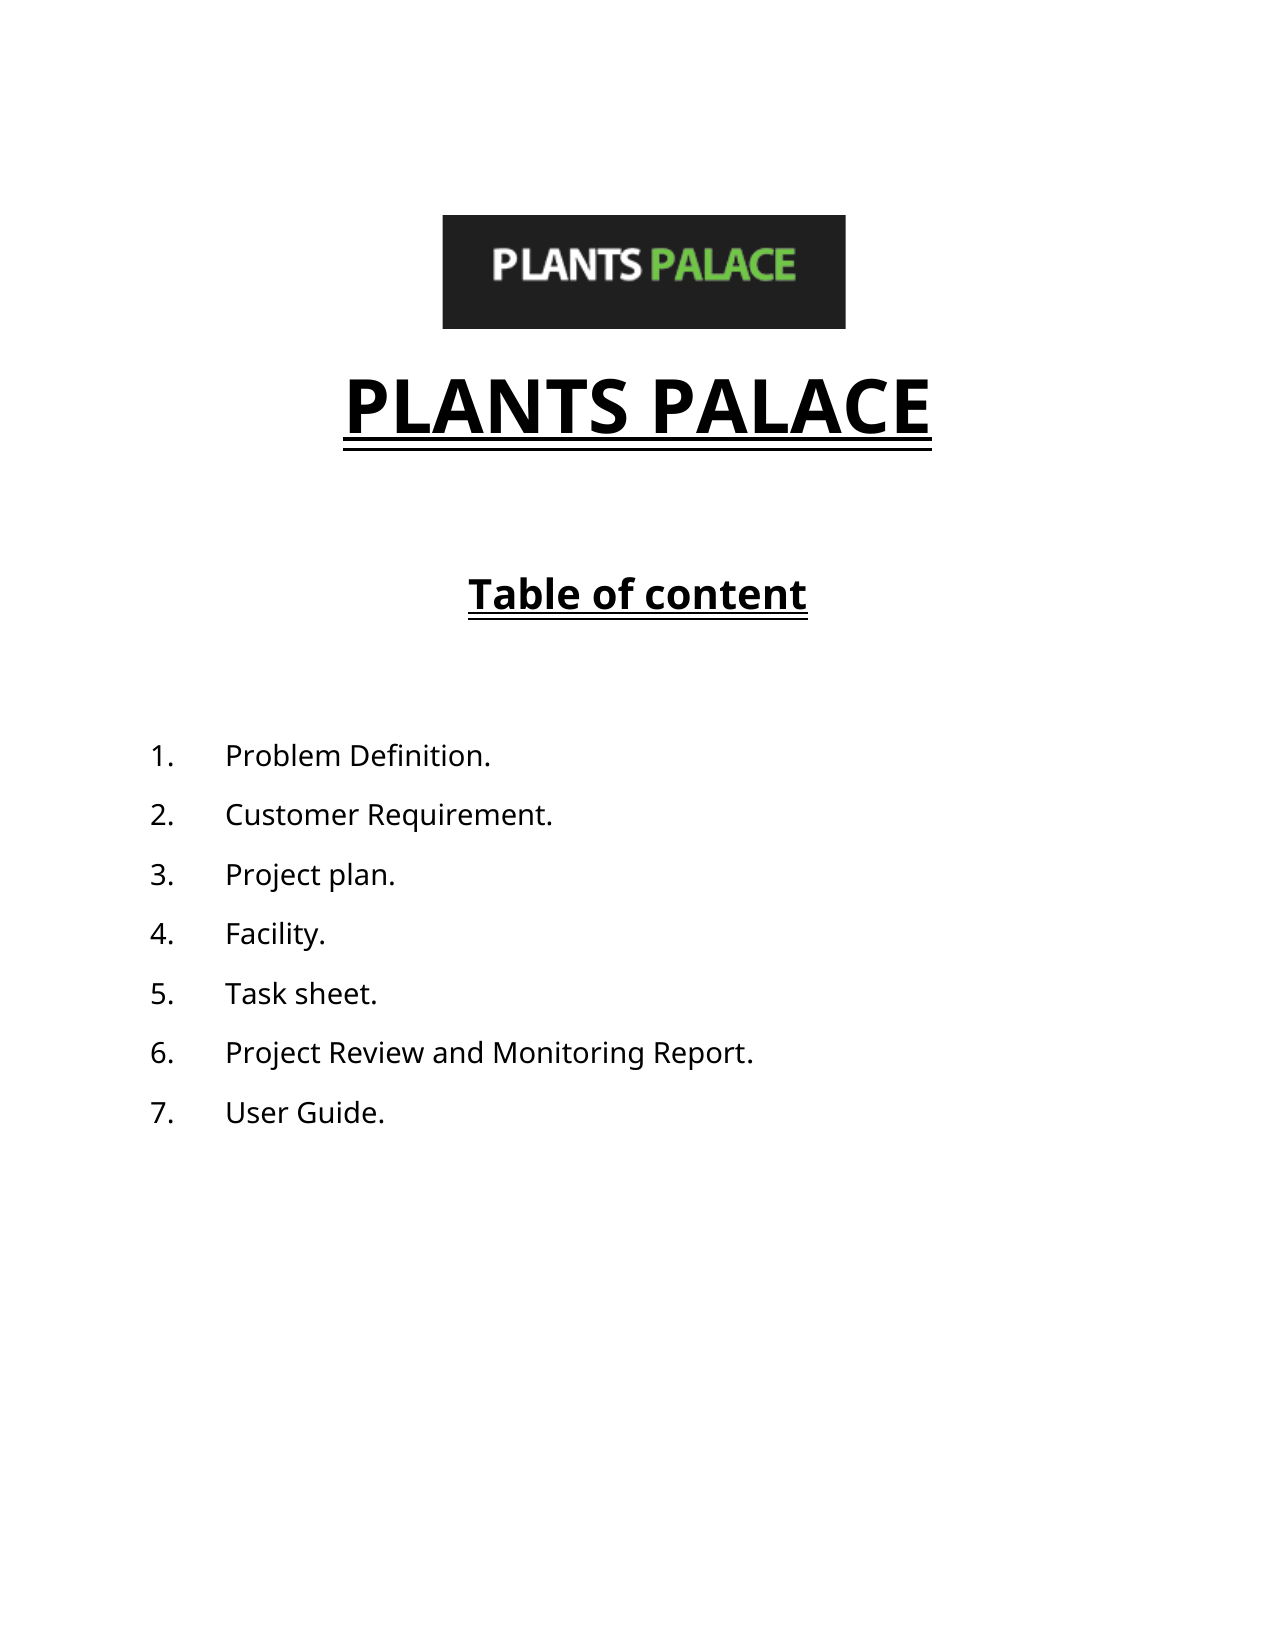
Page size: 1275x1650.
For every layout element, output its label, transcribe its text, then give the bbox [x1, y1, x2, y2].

list Problem Definition. [150, 735, 1125, 775]
text PLANTS PALACE [150, 353, 1125, 455]
text Table of content [150, 565, 1125, 622]
picture [442, 215, 846, 329]
list Project Review and Monitoring Report. [150, 1033, 1125, 1072]
list Customer Requirement. [150, 795, 1125, 834]
list Facility. [150, 914, 1125, 953]
list User Guide. [150, 1092, 1125, 1132]
list Project plan. [150, 854, 1125, 894]
list Task sheet. [150, 973, 1125, 1013]
